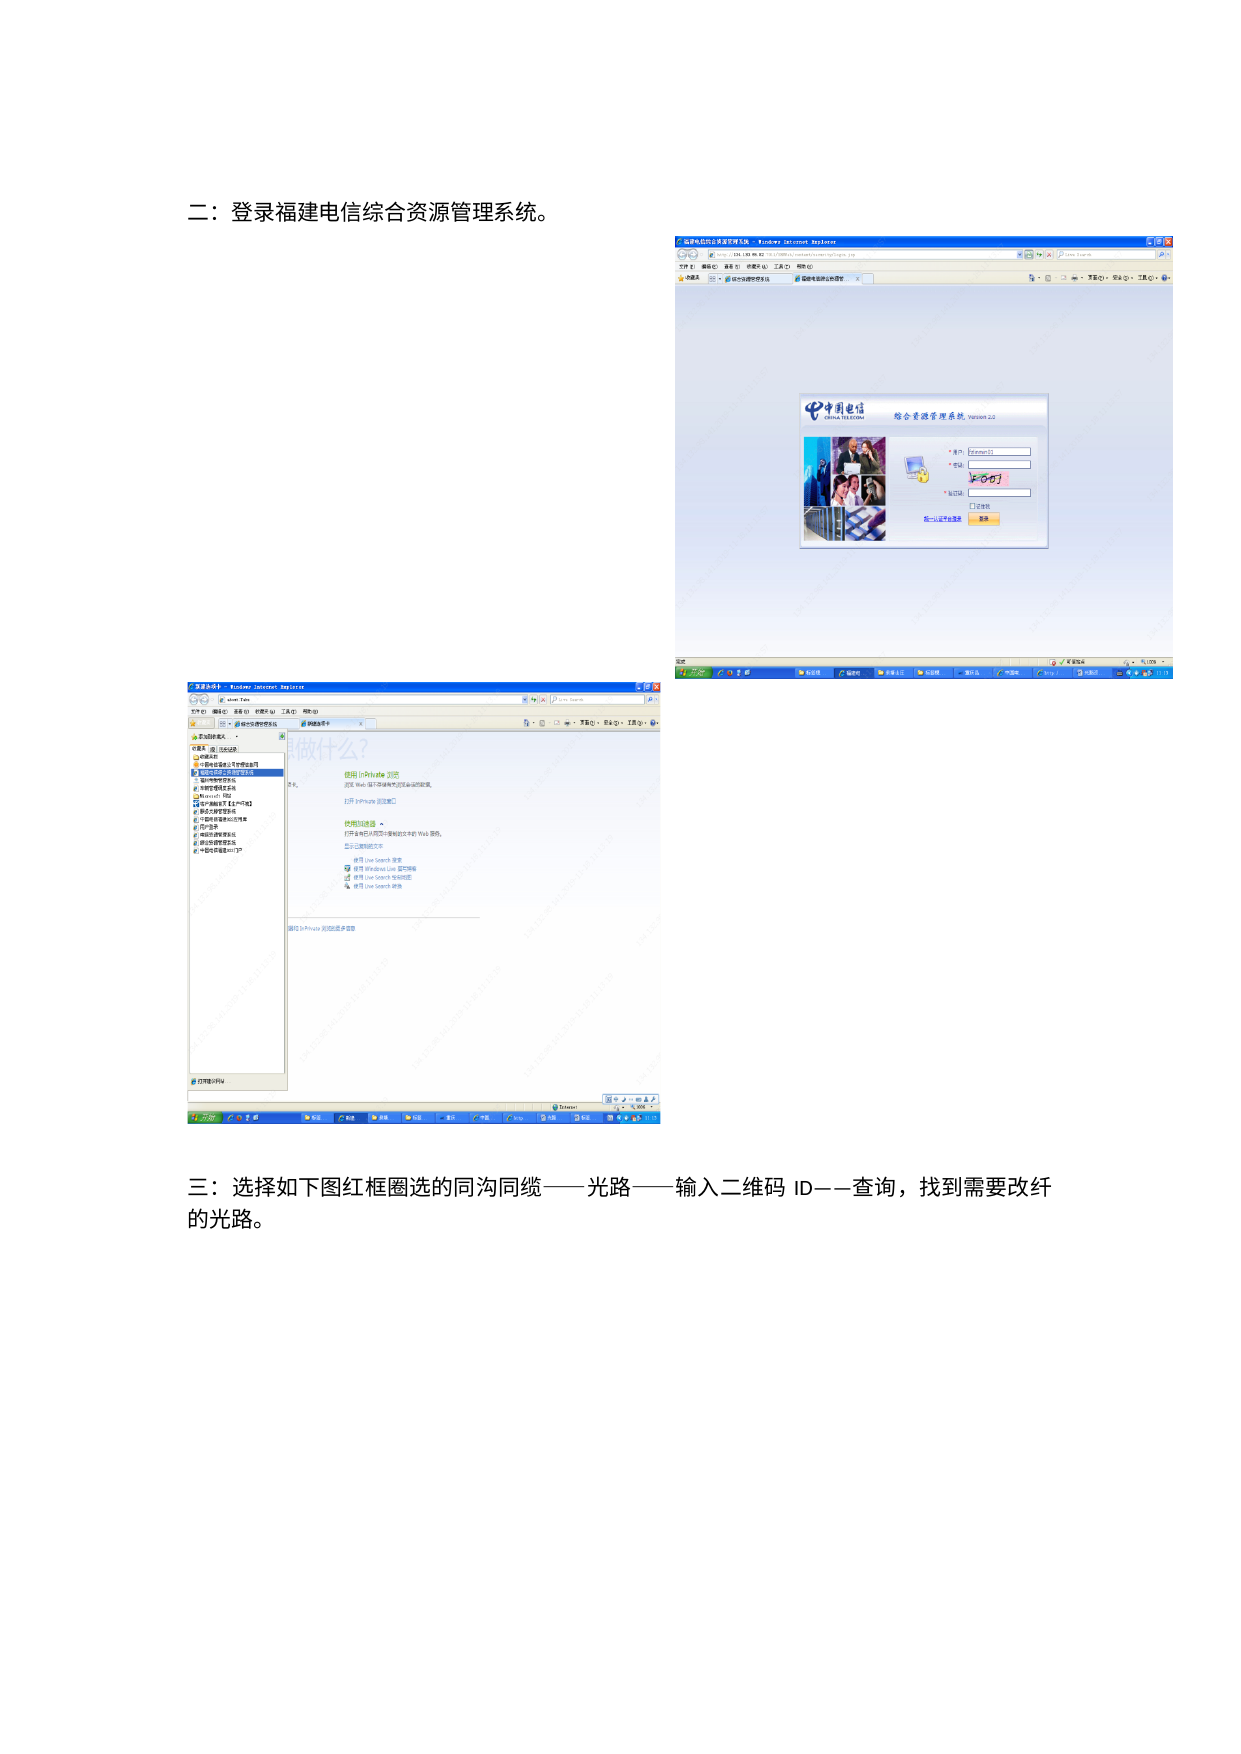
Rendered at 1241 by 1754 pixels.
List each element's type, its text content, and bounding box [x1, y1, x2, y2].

text 二：登录福建电信综合资源管理系统。 [187, 194, 1053, 227]
text 三：选择如下图红框圈选的同沟同缆——光路——输入二维码ID——查询，找到需要改纤的光路。 [187, 1169, 1053, 1234]
picture [675, 236, 1173, 679]
picture [187, 682, 661, 1124]
